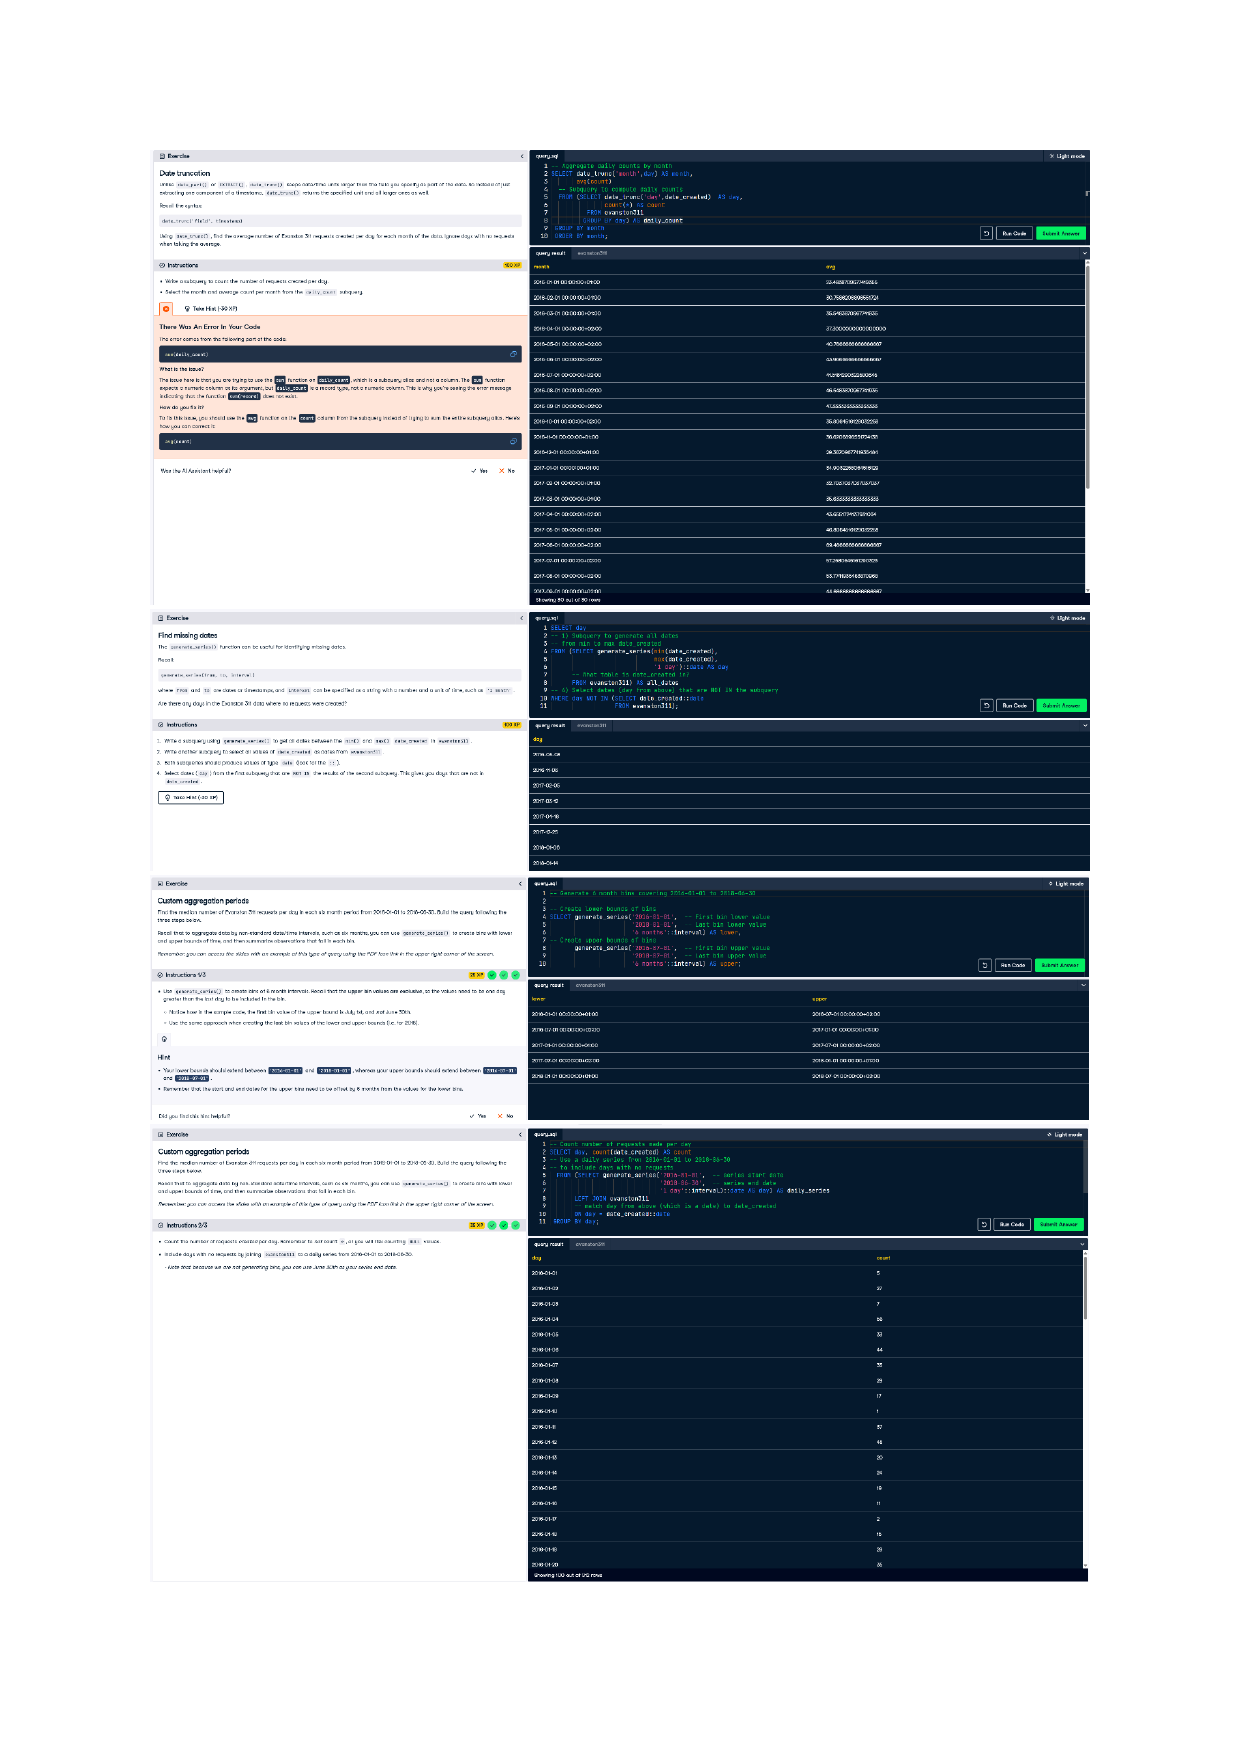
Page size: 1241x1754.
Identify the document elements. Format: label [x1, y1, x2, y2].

picture [150, 1124, 1089, 1582]
picture [150, 609, 1090, 871]
picture [150, 875, 1089, 1120]
picture [150, 150, 1090, 605]
